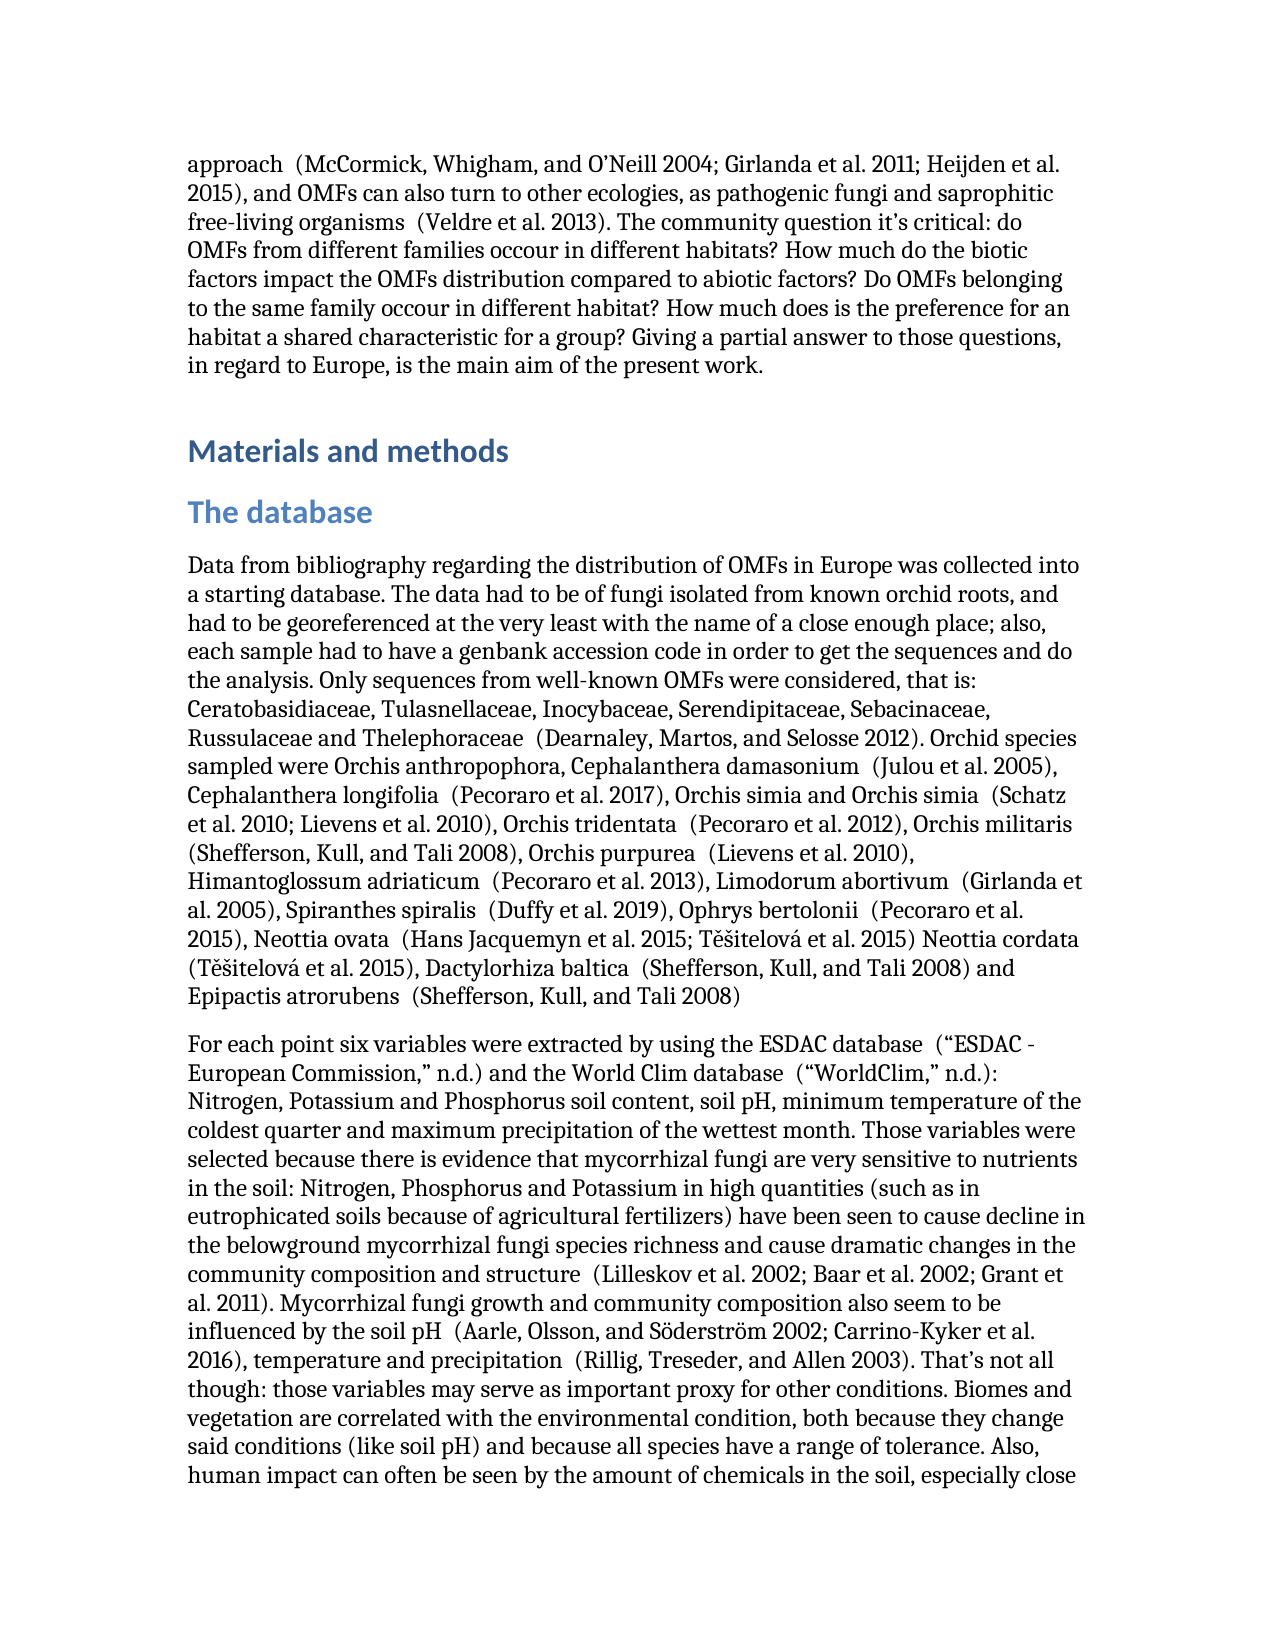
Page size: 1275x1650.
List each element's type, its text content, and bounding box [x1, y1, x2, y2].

subtitle The database [187, 492, 1087, 532]
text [187, 1030, 1087, 1490]
text Data from bibliography regarding the distribution of OMFs in Europe was collected into a starting database. The data had to be of fungi isolated from known orchid roots, and had to be georeferenced at the very least with the name of a close enough place; also, each sample had to have a genbank accession code in order to get the sequences and do the analysis. Only sequences from well-known OMFs were considered, that is: Ceratobasidiaceae, Tulasnellaceae, Inocybaceae, Serendipitaceae, Sebacinaceae, Russulaceae and Thelephoraceae (Dearnaley, Martos, and Selosse 2012). Orchid species sampled were Orchis anthropophora, Cephalanthera damasonium (Julou et al. 2005), Cephalanthera longifolia (Pecoraro et al. 2017), Orchis simia and Orchis simia (Schatz et al. 2010; Lievens et al. 2010), Orchis tridentata (Pecoraro et al. 2012), Orchis militaris (Shefferson, Kull, and Tali 2008), Orchis purpurea (Lievens et al. 2010), Himantoglossum adriaticum (Pecoraro et al. 2013), Limodorum abortivum (Girlanda et al. 2005), Spiranthes spiralis (Duffy et al. 2019), Ophrys bertolonii (Pecoraro et al. 2015), Neottia ovata (Hans Jacquemyn et al. 2015; Těšitelová et al. 2015) Neottia cordata (Těšitelová et al. 2015), Dactylorhiza baltica (Shefferson, Kull, and Tali 2008) and Epipactis atrorubens (Shefferson, Kull, and Tali 2008) [187, 551, 1087, 1011]
subtitle Materials and methods [187, 430, 1087, 471]
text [187, 150, 1087, 380]
